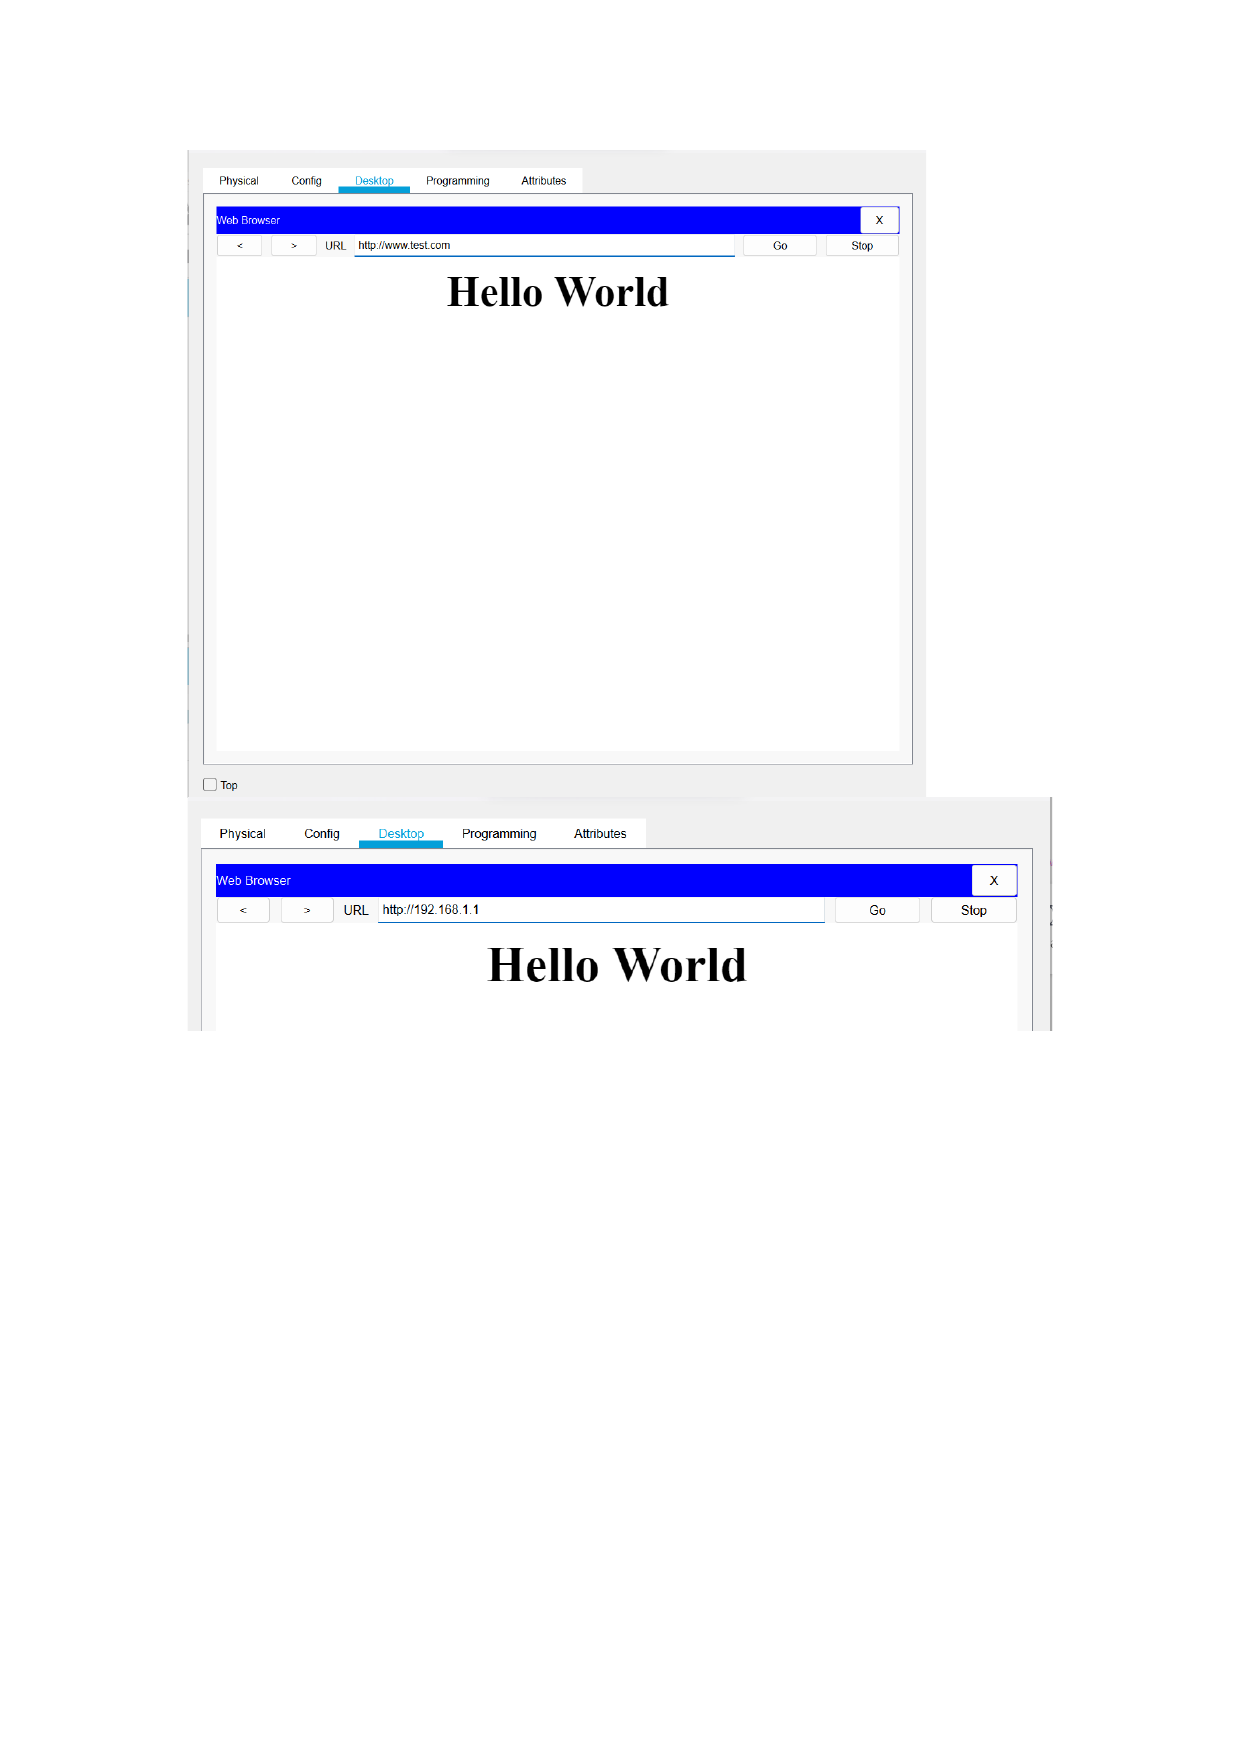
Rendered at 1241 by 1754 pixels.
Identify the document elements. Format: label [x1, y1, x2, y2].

picture [187, 150, 1053, 1031]
